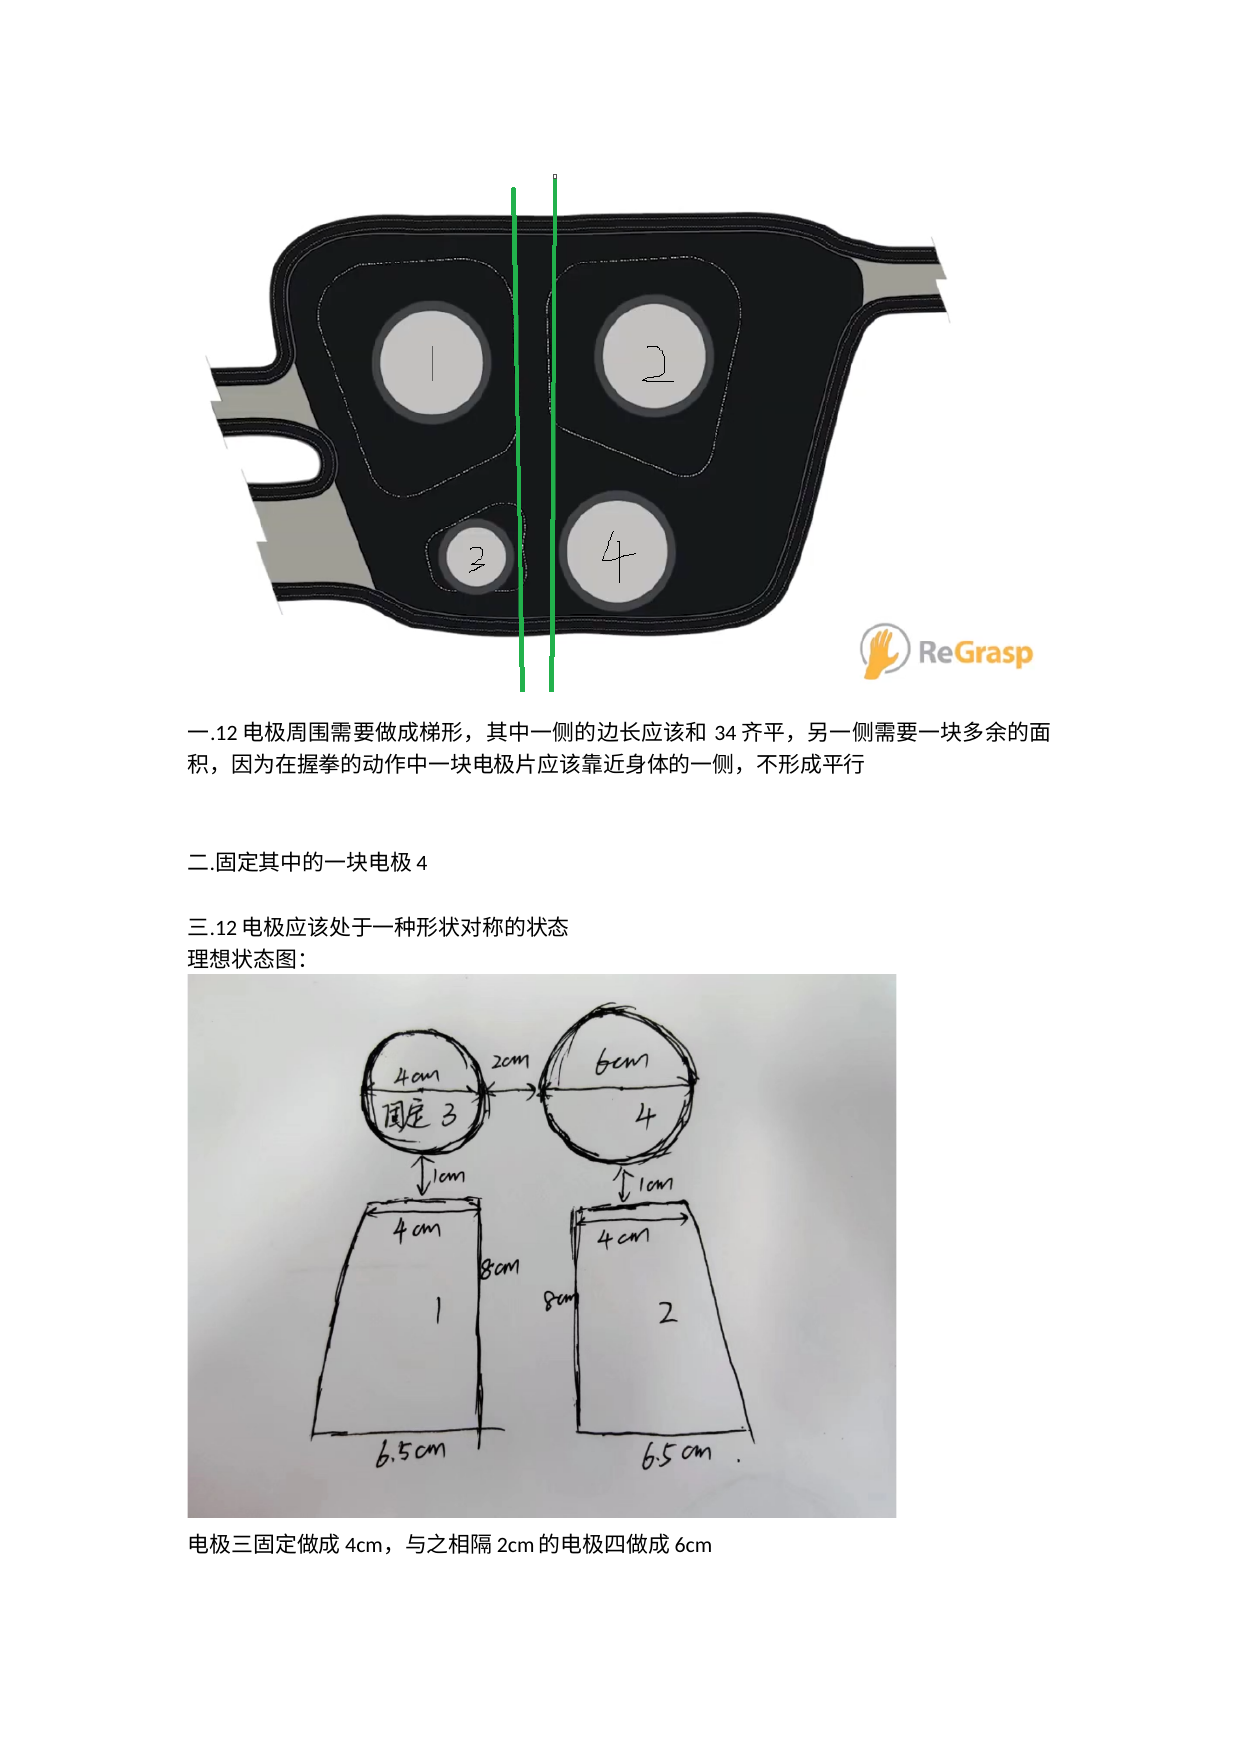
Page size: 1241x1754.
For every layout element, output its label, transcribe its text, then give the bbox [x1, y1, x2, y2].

list 三.12电极应该处于一种形状对称的状态 [187, 909, 1053, 942]
list 理想状态图： [187, 942, 1053, 974]
picture [187, 974, 897, 1518]
picture [187, 162, 1059, 692]
list 电极三固定做成4cm，与之相隔2cm的电极四做成6cm [187, 1527, 1053, 1559]
list 一.12电极周围需要做成梯形，其中一侧的边长应该和34齐平，另一侧需要一块多余的面积，因为在握拳的动作中一块电极片应该靠近身体的一侧，不形成平行 [187, 714, 1053, 779]
list 二.固定其中的一块电极4 [187, 844, 1053, 877]
